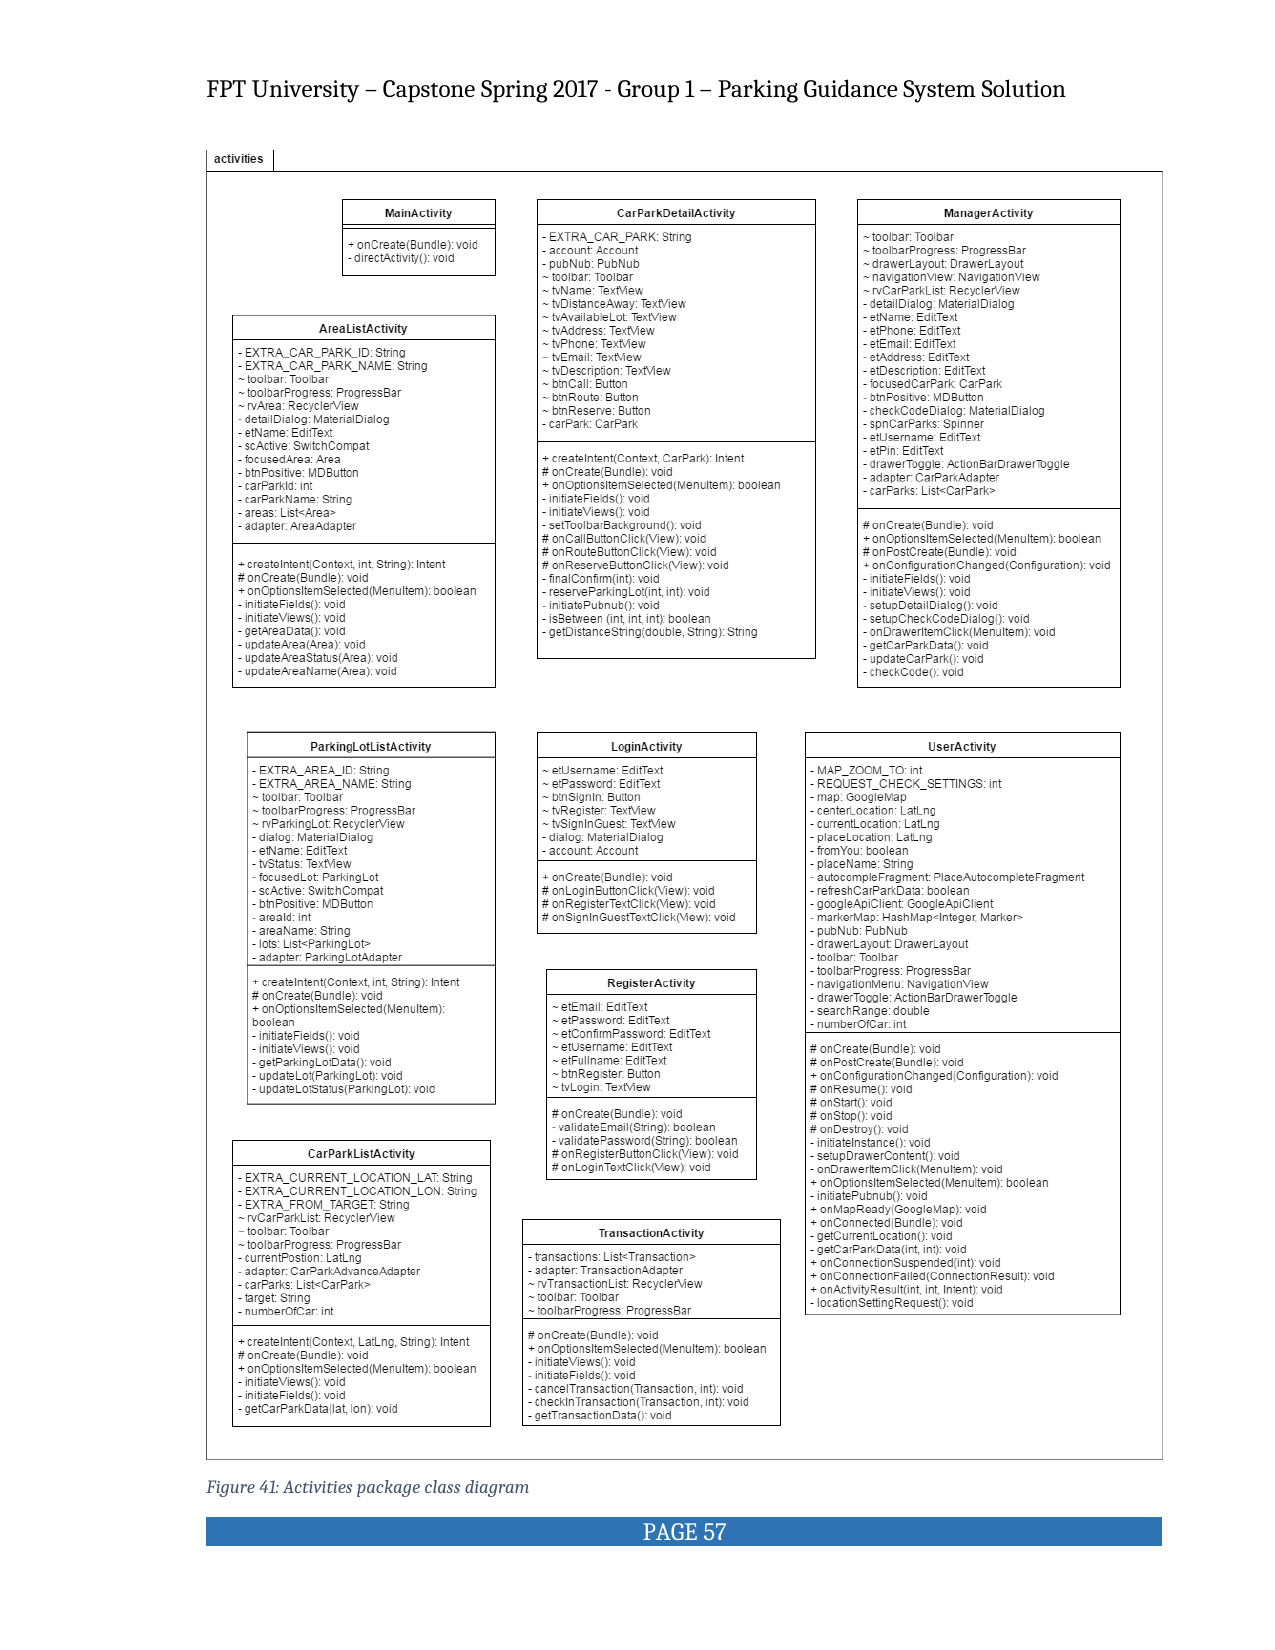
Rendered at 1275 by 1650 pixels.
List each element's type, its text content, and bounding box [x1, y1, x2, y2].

picture [206, 150, 1163, 1460]
